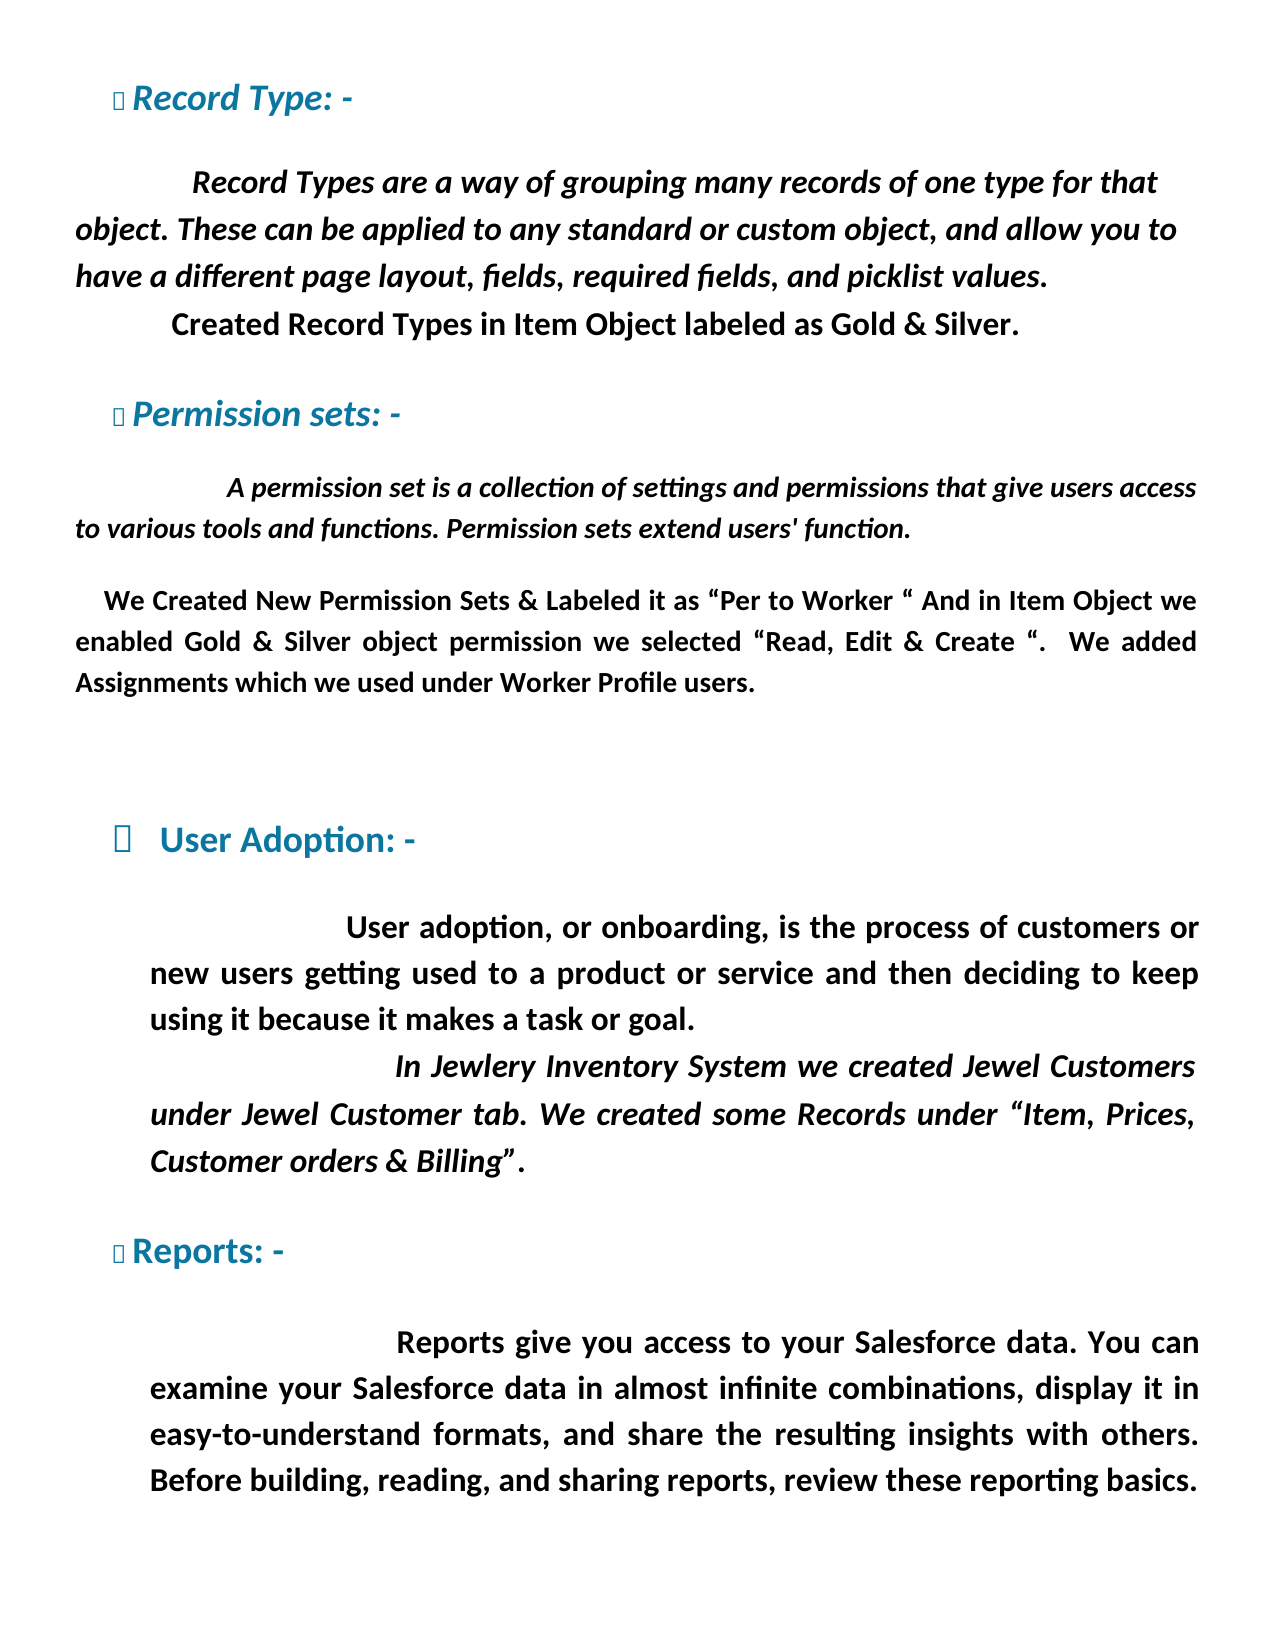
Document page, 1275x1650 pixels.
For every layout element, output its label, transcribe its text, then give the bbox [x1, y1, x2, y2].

text User adoption, or onboarding, is the process of customers or new users getting used to a product or service and then deciding to keep using it because it makes a task or goal. [148, 906, 1201, 1038]
subtitle  Reports: - [111, 1227, 1271, 1273]
text Created Record Types in Item Object labeled as Gold & Silver. [73, 303, 1266, 343]
text We Created New Permission Sets & Labeled it as “Per to Worker “ And in Item Object we enabled Gold & Silver object permission we selected “Read, Edit & Create “. We added Assignments which we used under Worker Profile users. [75, 582, 1199, 699]
picture [113, 408, 124, 424]
text Reports give you access to your Salesforce data. You can examine your Salesforce data in almost infinite combinations, display it in easy-to-understand formats, and share the resulting insights with others. Before building, reading, and sharing reports, review these reporting basics. [148, 1321, 1201, 1500]
text Record Types are a way of grouping many records of one type for that object. These can be applied to any standard or custom object, and allow you to have a different page layout, fields, required fields, and picklist values. [75, 161, 1205, 296]
subtitle  Permission sets: - [111, 390, 1271, 436]
text A permission set is a collection of settings and permissions that give users access to various tools and functions. Permission sets extend users' function. [73, 469, 1201, 545]
picture [113, 92, 124, 108]
subtitle  User Adoption: - [111, 812, 1271, 863]
picture [113, 1245, 124, 1261]
text In Jewlery Inventory System we created Jewel Customers under Jewel Customer tab. We created some Records under “Item, Prices, Customer orders & Billing”. [150, 1046, 1200, 1181]
subtitle  Record Type: - [111, 74, 1271, 120]
